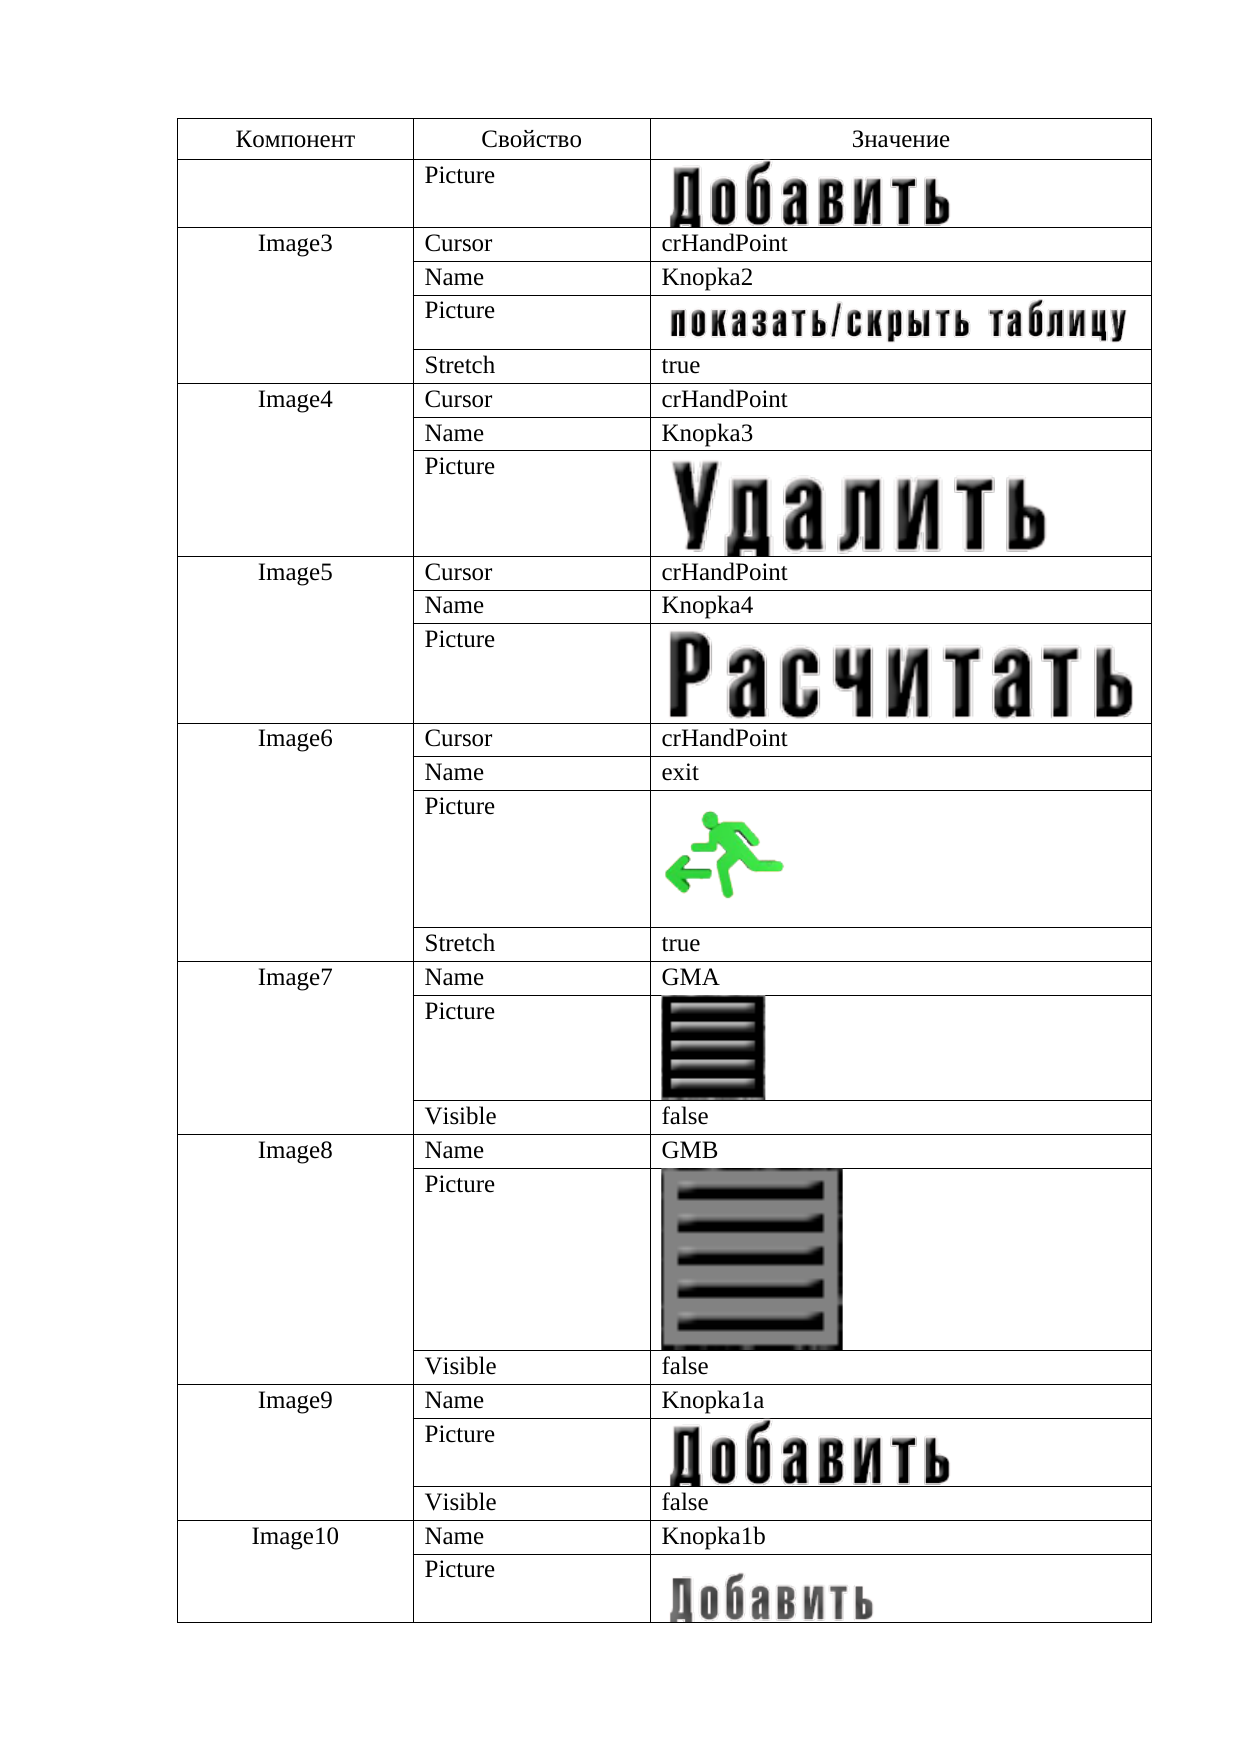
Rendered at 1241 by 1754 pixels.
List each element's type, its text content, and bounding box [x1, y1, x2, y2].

table_cell Picture [414, 791, 650, 927]
table_cell Image3 [178, 228, 413, 383]
table_cell Image6 [178, 724, 413, 961]
table_cell Picture [414, 451, 650, 556]
table_cell [651, 791, 661, 927]
picture [661, 1418, 1152, 1486]
table_cell Knopka1b [651, 1521, 1151, 1553]
table_cell Stretch [414, 928, 650, 961]
table_cell Name [414, 591, 650, 623]
table_cell Picture [414, 624, 650, 722]
table_cell Picture [414, 160, 650, 227]
table_cell [651, 296, 661, 349]
picture [661, 451, 1147, 556]
table_cell Cursor [414, 557, 650, 589]
table_cell Picture [414, 996, 650, 1100]
table_cell Knopka3 [651, 418, 1151, 450]
picture [661, 791, 789, 927]
table_cell [651, 160, 661, 227]
table_cell Name [414, 757, 650, 790]
picture [661, 995, 766, 1100]
table_header Значение [651, 119, 1151, 159]
table_cell [766, 996, 1151, 1100]
table_cell true [651, 928, 1151, 961]
table_cell Visible [414, 1351, 650, 1384]
table_cell crHandPoint [651, 384, 1151, 417]
table_cell Name [414, 962, 650, 995]
table_cell false [651, 1101, 1151, 1134]
table_cell Name [414, 1521, 650, 1553]
table_cell Image10 [178, 1521, 413, 1622]
table_header Компонент [178, 119, 413, 159]
table_cell Picture [414, 296, 650, 349]
table_cell false [651, 1351, 1151, 1384]
table_cell Visible [414, 1487, 650, 1520]
table_cell [651, 624, 661, 722]
picture [661, 159, 1152, 227]
table_cell [651, 996, 661, 1100]
table_cell Picture [414, 1419, 650, 1486]
table_cell [651, 1555, 661, 1622]
table_cell [1147, 451, 1151, 556]
table_cell Image8 [178, 1135, 413, 1384]
table_cell crHandPoint [651, 724, 1151, 756]
table_cell Name [414, 1385, 650, 1418]
table_cell Cursor [414, 724, 650, 756]
table_cell [843, 1169, 1151, 1350]
table_cell [651, 451, 661, 556]
table_header Свойство [414, 119, 650, 159]
table_cell Cursor [414, 228, 650, 261]
picture [661, 1168, 843, 1350]
table_cell Image9 [178, 1385, 413, 1520]
table_cell Image4 [178, 384, 413, 556]
table_cell Name [414, 418, 650, 450]
table_cell Picture [414, 1169, 650, 1350]
table_cell crHandPoint [651, 557, 1151, 589]
table_cell Stretch [414, 350, 650, 383]
table_cell Knopka4 [651, 591, 1151, 623]
picture [661, 624, 1152, 723]
table_cell exit [651, 757, 1151, 790]
table_cell GMB [651, 1135, 1151, 1168]
table_cell false [651, 1487, 1151, 1520]
picture [661, 1554, 1152, 1622]
table_cell Image5 [178, 557, 413, 722]
table_cell Cursor [414, 384, 650, 417]
table_cell Name [414, 1135, 650, 1168]
table_cell Knopka1a [651, 1385, 1151, 1418]
table_cell GMA [651, 962, 1151, 995]
table_cell crHandPoint [651, 228, 1151, 261]
table_cell Picture [414, 1555, 650, 1622]
table_cell Knopka2 [651, 262, 1151, 294]
table_cell [789, 791, 1151, 927]
picture [661, 295, 1152, 349]
table_cell Name [414, 262, 650, 294]
table_cell Visible [414, 1101, 650, 1134]
table_cell [651, 1169, 661, 1350]
table_cell Image7 [178, 962, 413, 1134]
table_cell true [651, 350, 1151, 383]
table_cell [651, 1419, 661, 1486]
